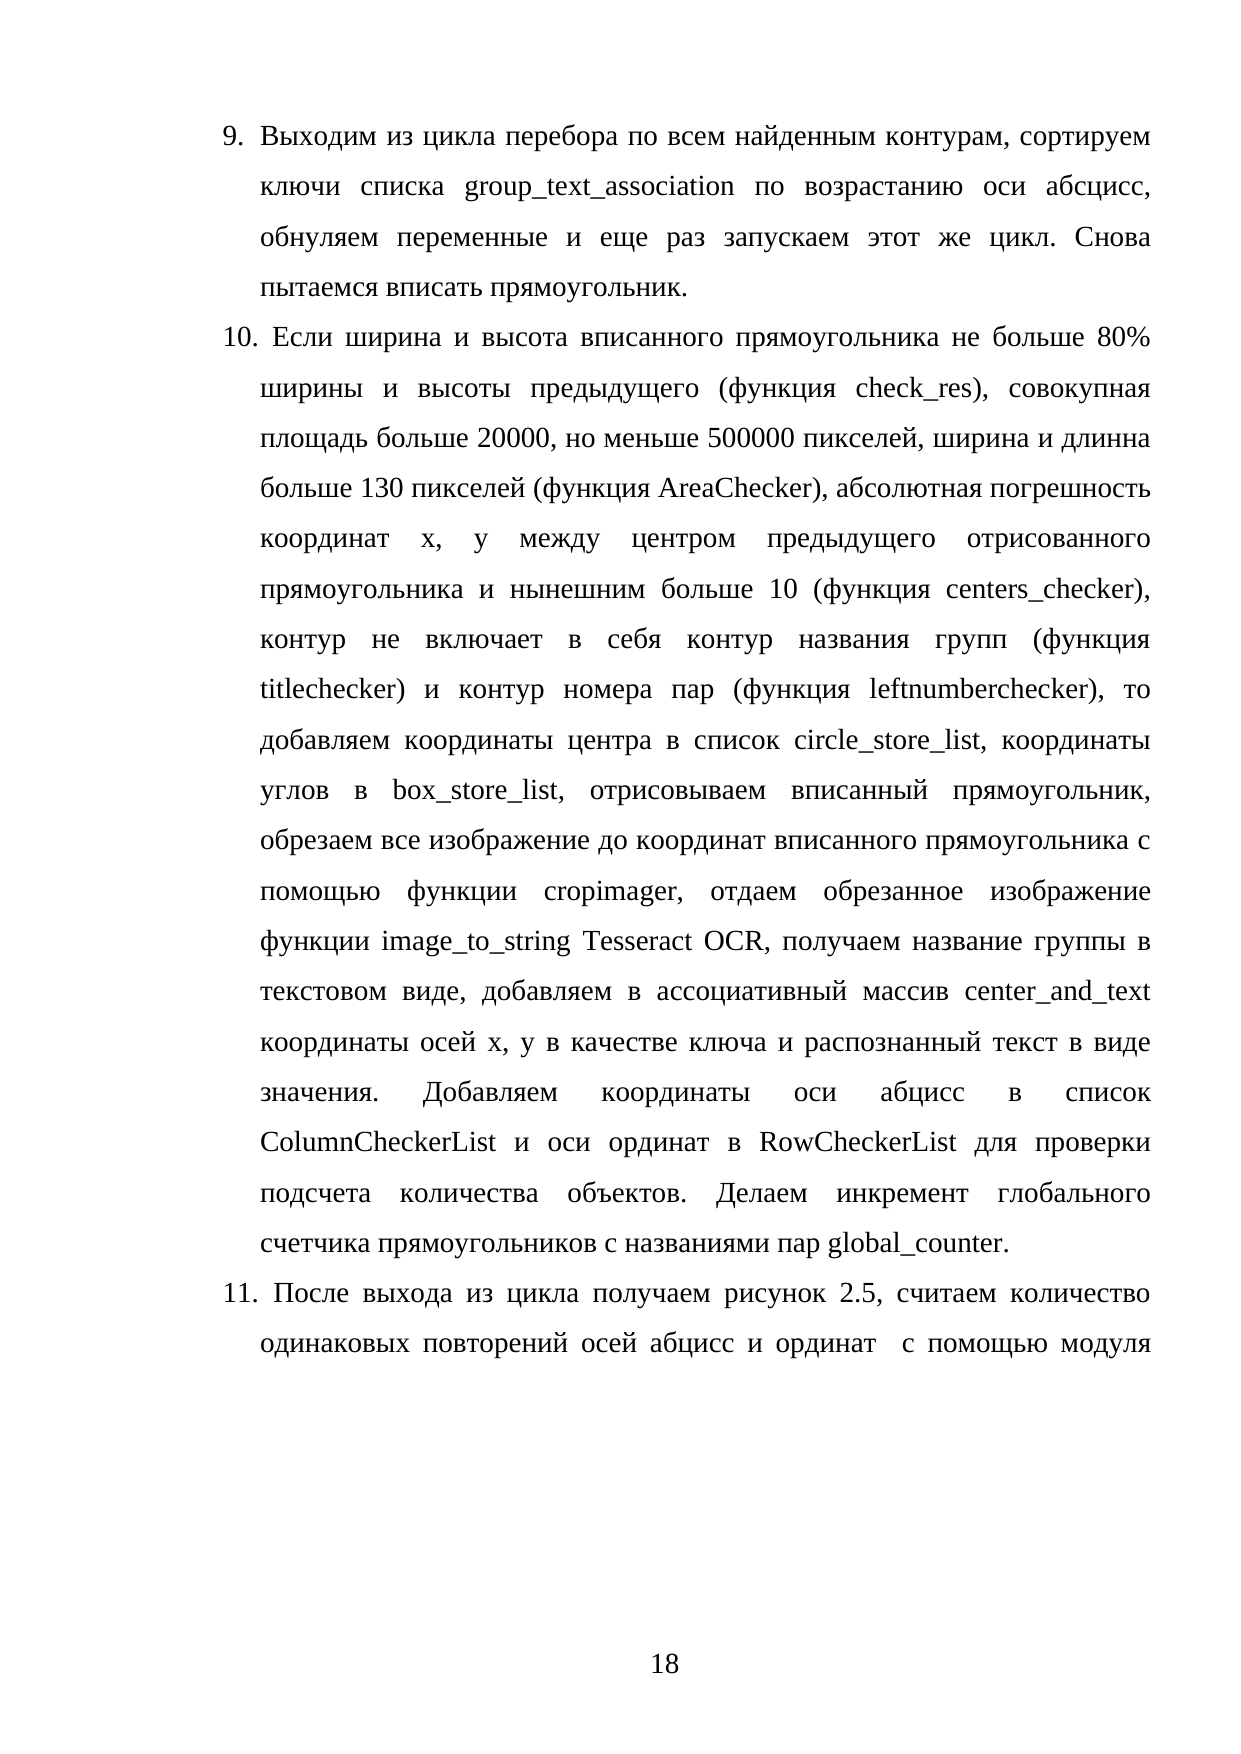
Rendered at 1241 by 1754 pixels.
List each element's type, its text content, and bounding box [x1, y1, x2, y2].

list Если ширина и высота вписанного прямоугольника не больше 80% ширины и высоты предыдущего (функция check_res), совокупная площадь больше 20000, но меньше 500000 пикселей, ширина и длинна больше 130 пикселей (функция AreaChecker), абсолютная погрешность координат x, y между центром предыдущего отрисованного прямоугольника и нынешним больше 10 (функция centers_checker), контур не включает в себя контур названия групп (функция titlechecker) и контур номера пар (функция leftnumberchecker), то добавляем координаты центра в список circle_store_list, координаты углов в box_store_list, отрисовываем вписанный прямоугольник, обрезаем все изображение до координат вписанного прямоугольника с помощью функции cropimager, отдаем обрезанное изображение функции image_to_string Tesseract OCR, получаем название группы в текстовом виде, добавляем в ассоциативный массив center_and_text координаты осей x, y в качестве ключа и распознанный текст в виде значения. Добавляем координаты оси абцисс в список ColumnCheckerList и оси ординат в RowCheckerList для проверки подсчета количества объектов. Делаем инкремент глобального счетчика прямоугольников с названиями пар global_counter. [222, 319, 1152, 1258]
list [222, 1275, 1152, 1359]
list Выходим из цикла перебора по всем найденным контурам, сортируем ключи списка group_text_association по возрастанию оси абсцисс, обнуляем переменные и еще раз запускаем этот же цикл. Снова пытаемся вписать прямоугольник. [222, 118, 1152, 303]
